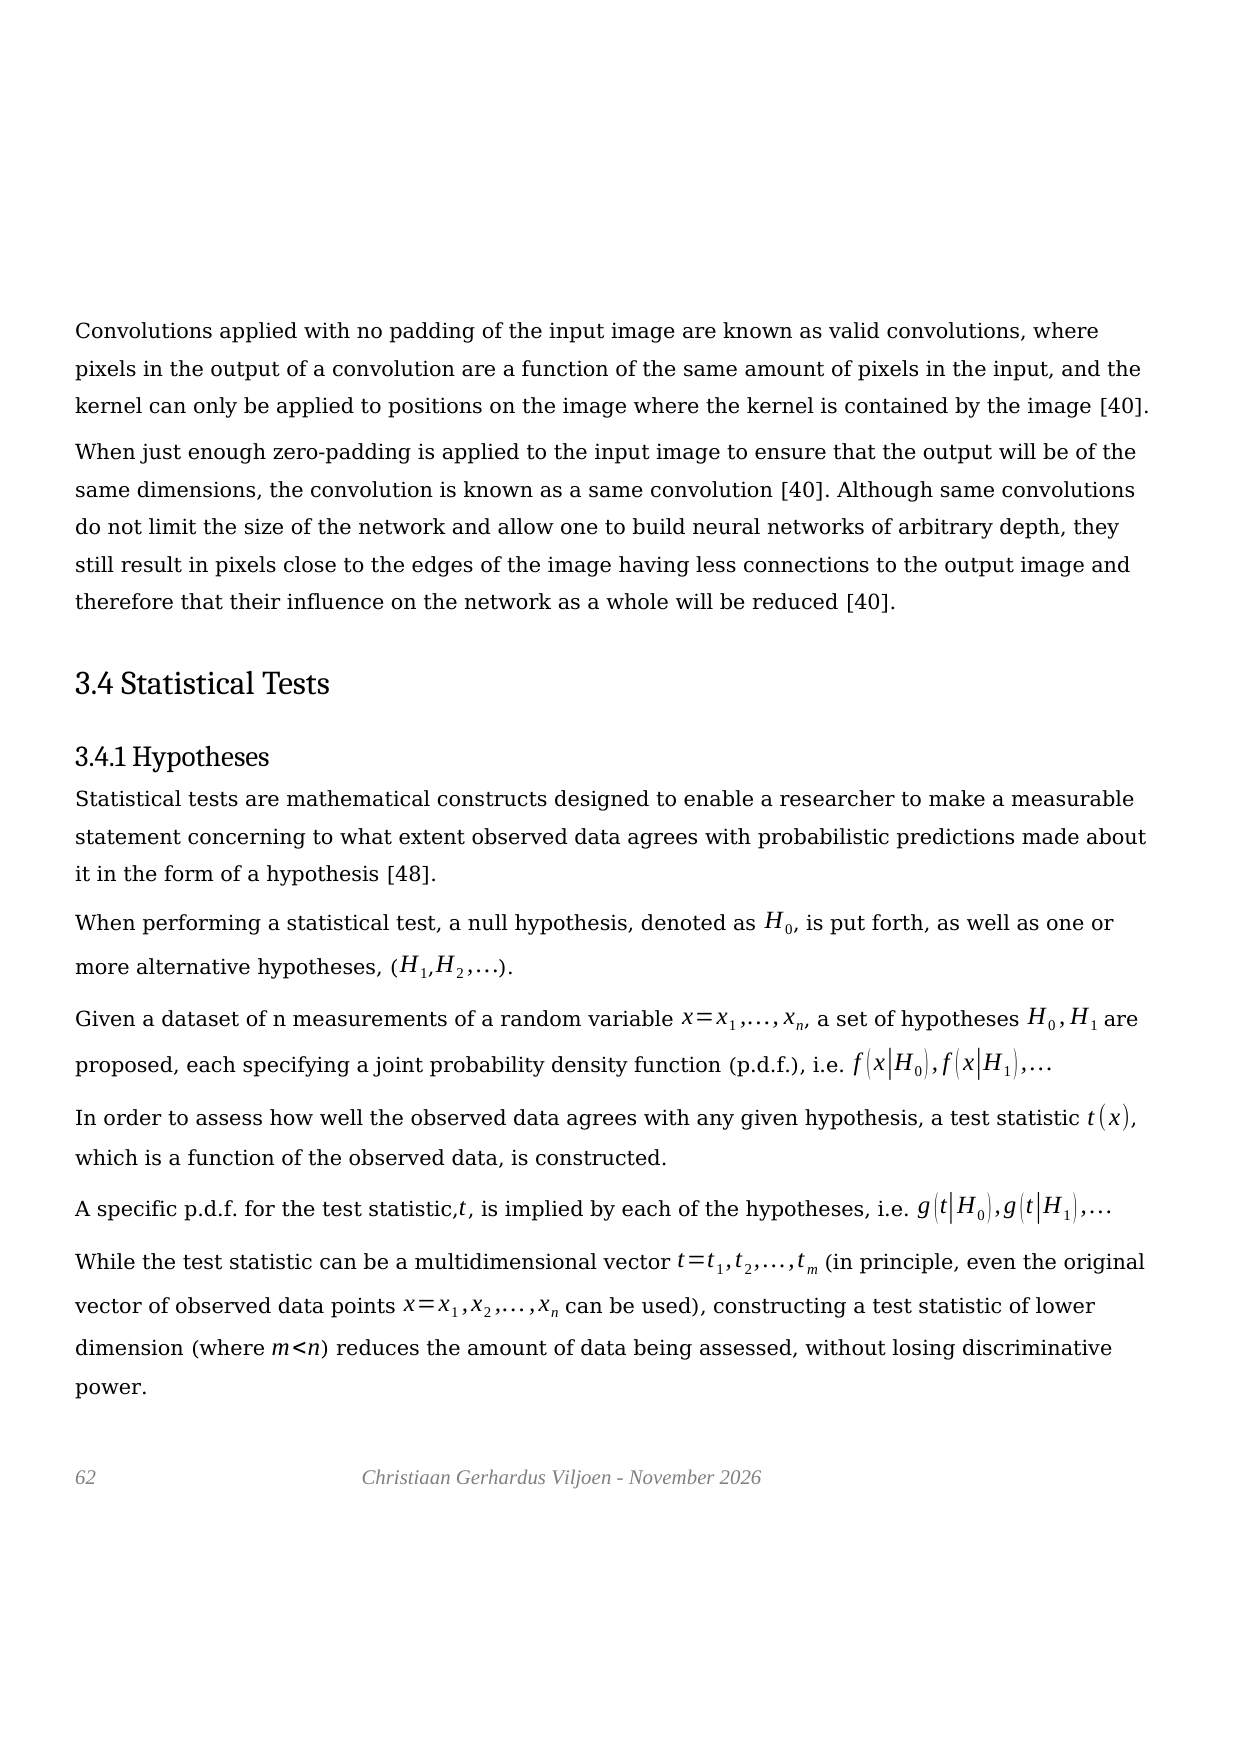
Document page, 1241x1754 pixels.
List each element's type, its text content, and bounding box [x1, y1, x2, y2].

text When just enough zero-padding is applied to the input image to ensure that the output will be of the same dimensions, the convolution is known as a same convolution . Although same convolutions do not limit the size of the network and allow one to build neural networks of arbitrary depth, they still result in pixels close to the edges of the image having less connections to the output image and therefore that their influence on the network as a whole will be reduced . [75, 439, 1165, 614]
text A specific p.d.f. for the test statistic,, is implied by each of the hypotheses, i.e. [75, 1191, 1165, 1225]
text While the test statistic can be a multidimensional vector (in principle, even the original vector of observed data points can be used), constructing a test statistic of lower dimension (where ) reduces the amount of data being assessed, without losing discriminative power. [75, 1246, 1165, 1399]
subtitle Statistical Tests [75, 664, 1165, 702]
text When performing a statistical test, a null hypothesis, denoted as , is put forth, as well as one or more alternative hypotheses, (,). [75, 907, 1165, 982]
text Given a dataset of n measurements of a random variable , a set of hypotheses are proposed, each specifying a joint probability density function (p.d.f.), i.e. [75, 1003, 1165, 1081]
text Convolutions applied with no padding of the input image are known as valid convolutions, where pixels in the output of a convolution are a function of the same amount of pixels in the input, and the kernel can only be applied to positions on the image where the kernel is contained by the image . [75, 318, 1165, 418]
subtitle Hypotheses [75, 740, 1165, 773]
text Statistical tests are mathematical constructs designed to enable a researcher to make a measurable statement concerning to what extent observed data agrees with probabilistic predictions made about it in the form of a hypothesis . [75, 786, 1165, 886]
text In order to assess how well the observed data agrees with any given hypothesis, a test statistic , which is a function of the observed data, is constructed. [75, 1102, 1165, 1170]
